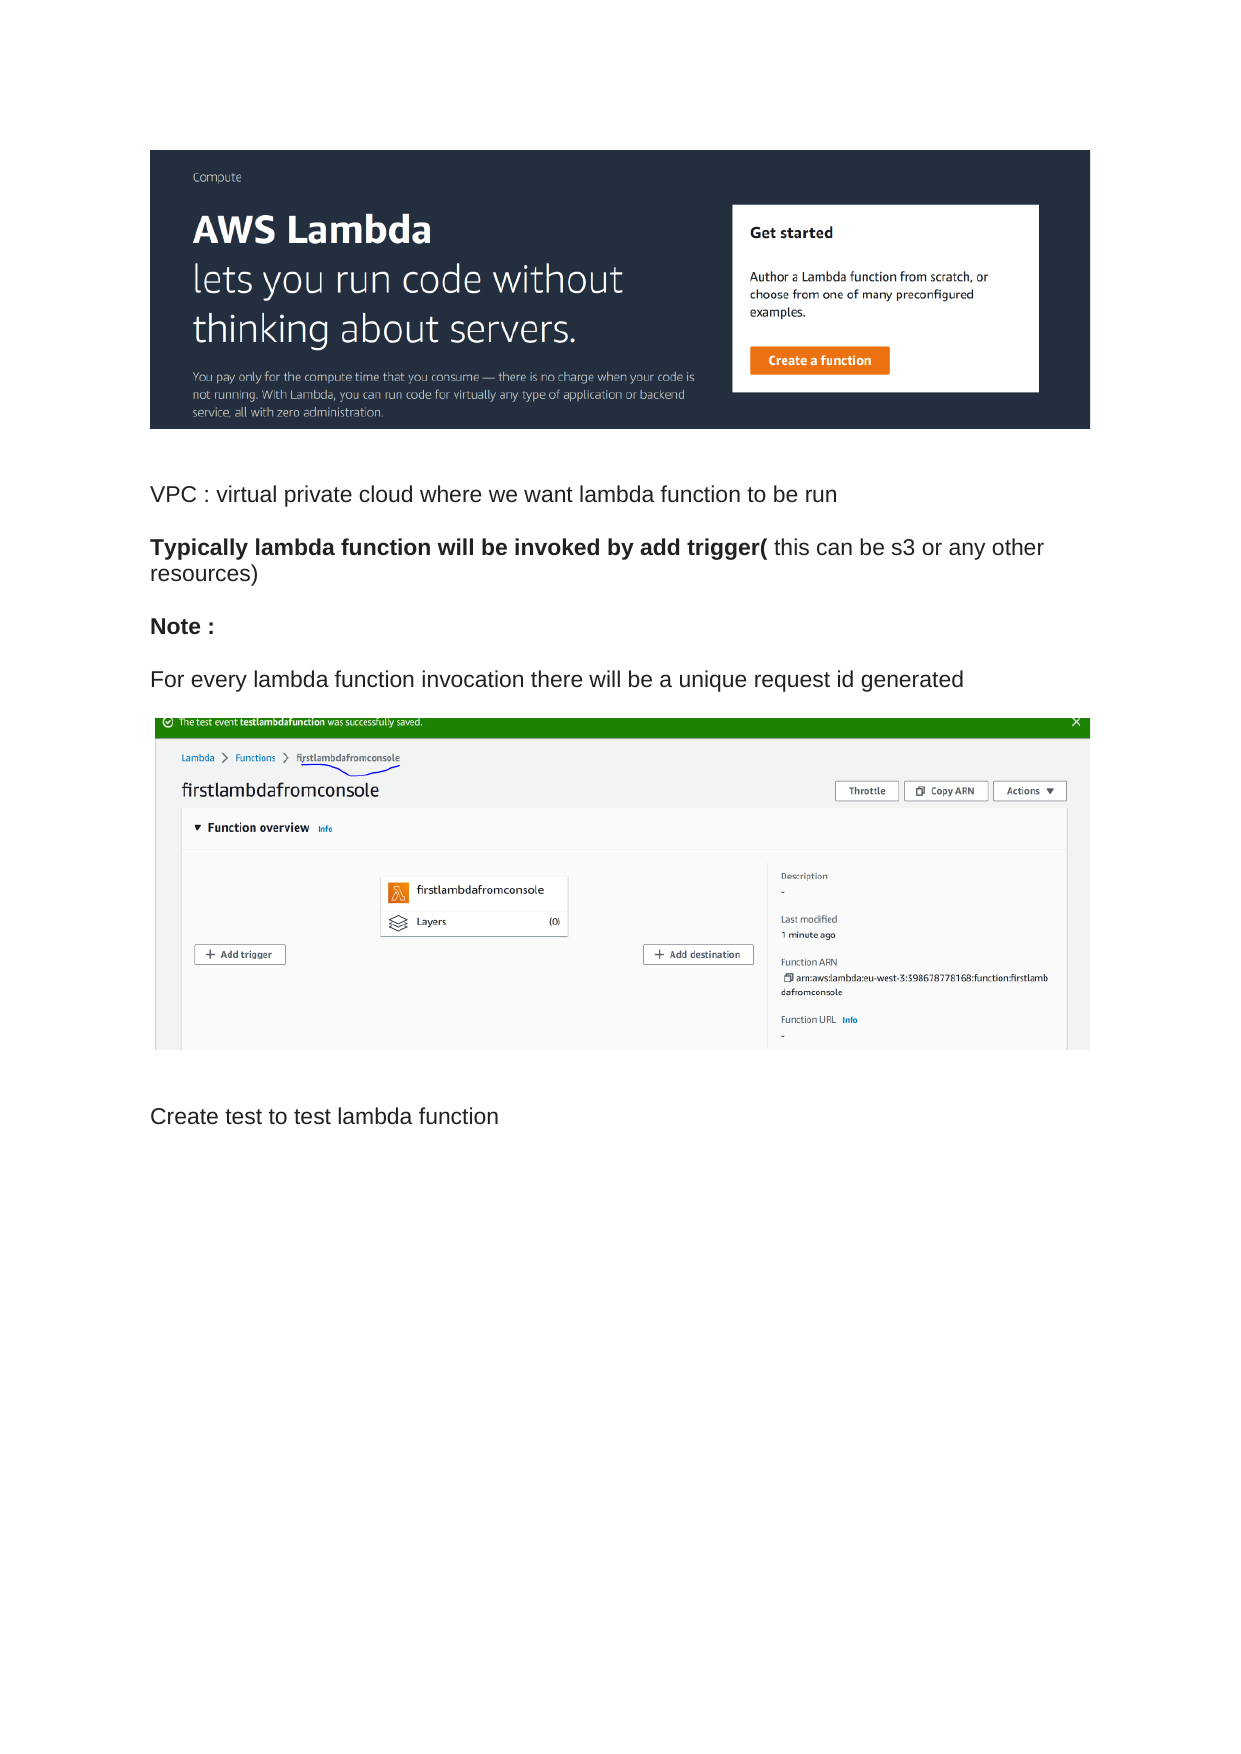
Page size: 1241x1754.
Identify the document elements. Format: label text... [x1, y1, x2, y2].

text Note : [150, 613, 1090, 639]
text Create test to test lambda function [150, 1103, 1090, 1129]
picture [150, 150, 1091, 429]
picture [150, 718, 1091, 1050]
text For every lambda function invocation there will be a unique request id generated [150, 666, 1090, 692]
text VPC : virtual private cloud where we want lambda function to be run [150, 481, 1090, 507]
text Typically lambda function will be invoked by add trigger( this can be s3 or any other resources) [150, 534, 1090, 587]
